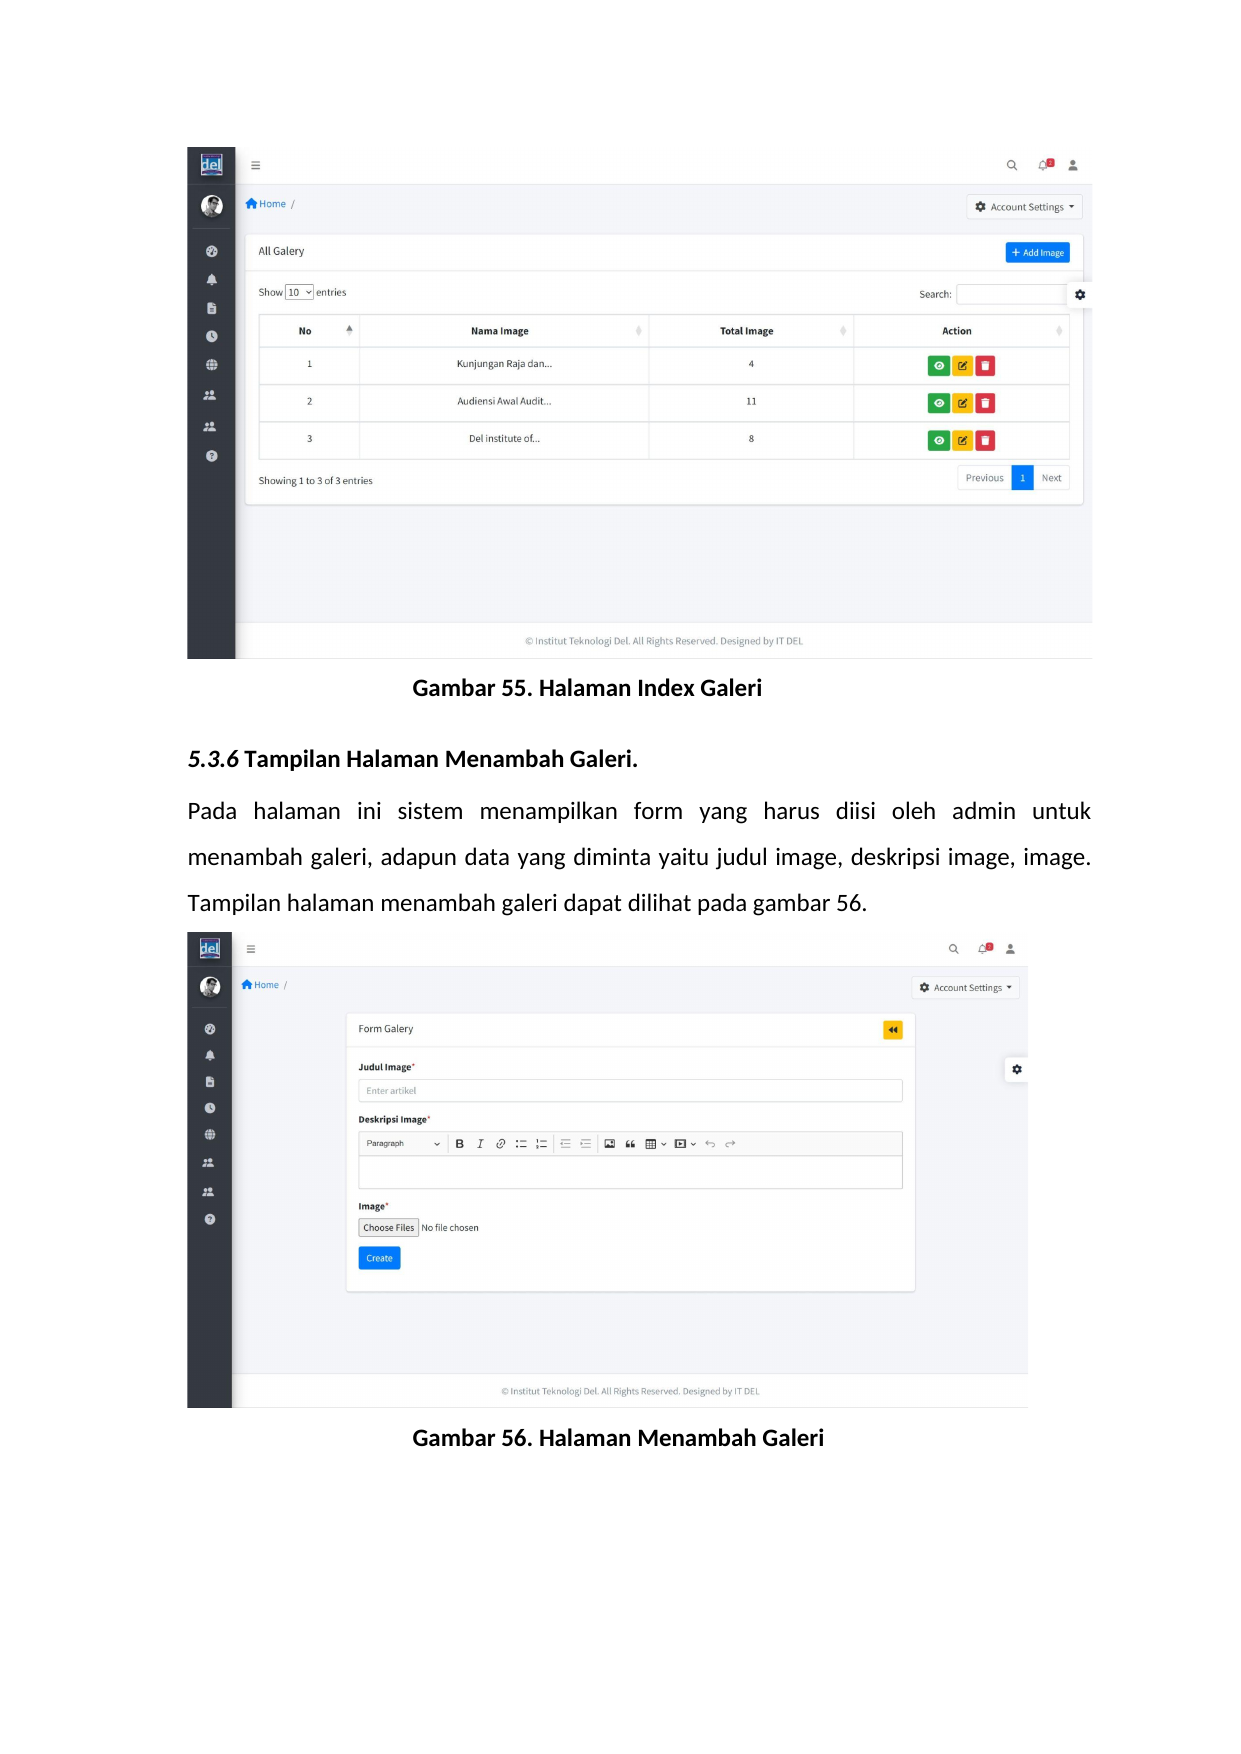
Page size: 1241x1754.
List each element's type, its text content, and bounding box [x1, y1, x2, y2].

picture [187, 932, 1029, 1408]
picture [187, 147, 1093, 659]
text Gambar 55. Halaman Index Galeri [337, 672, 1092, 703]
text Pada halaman ini sistem menampilkan form yang harus diisi oleh admin untuk menambah galeri, adapun data yang diminta yaitu judul image, deskripsi image, image. Tampilan halaman menambah galeri dapat dilihat pada gambar 56. [187, 795, 1092, 917]
subtitle 5.3.6 Tampilan Halaman Menambah Galeri. [187, 743, 1092, 774]
text Gambar 56. Halaman Menambah Galeri [337, 1422, 1092, 1452]
